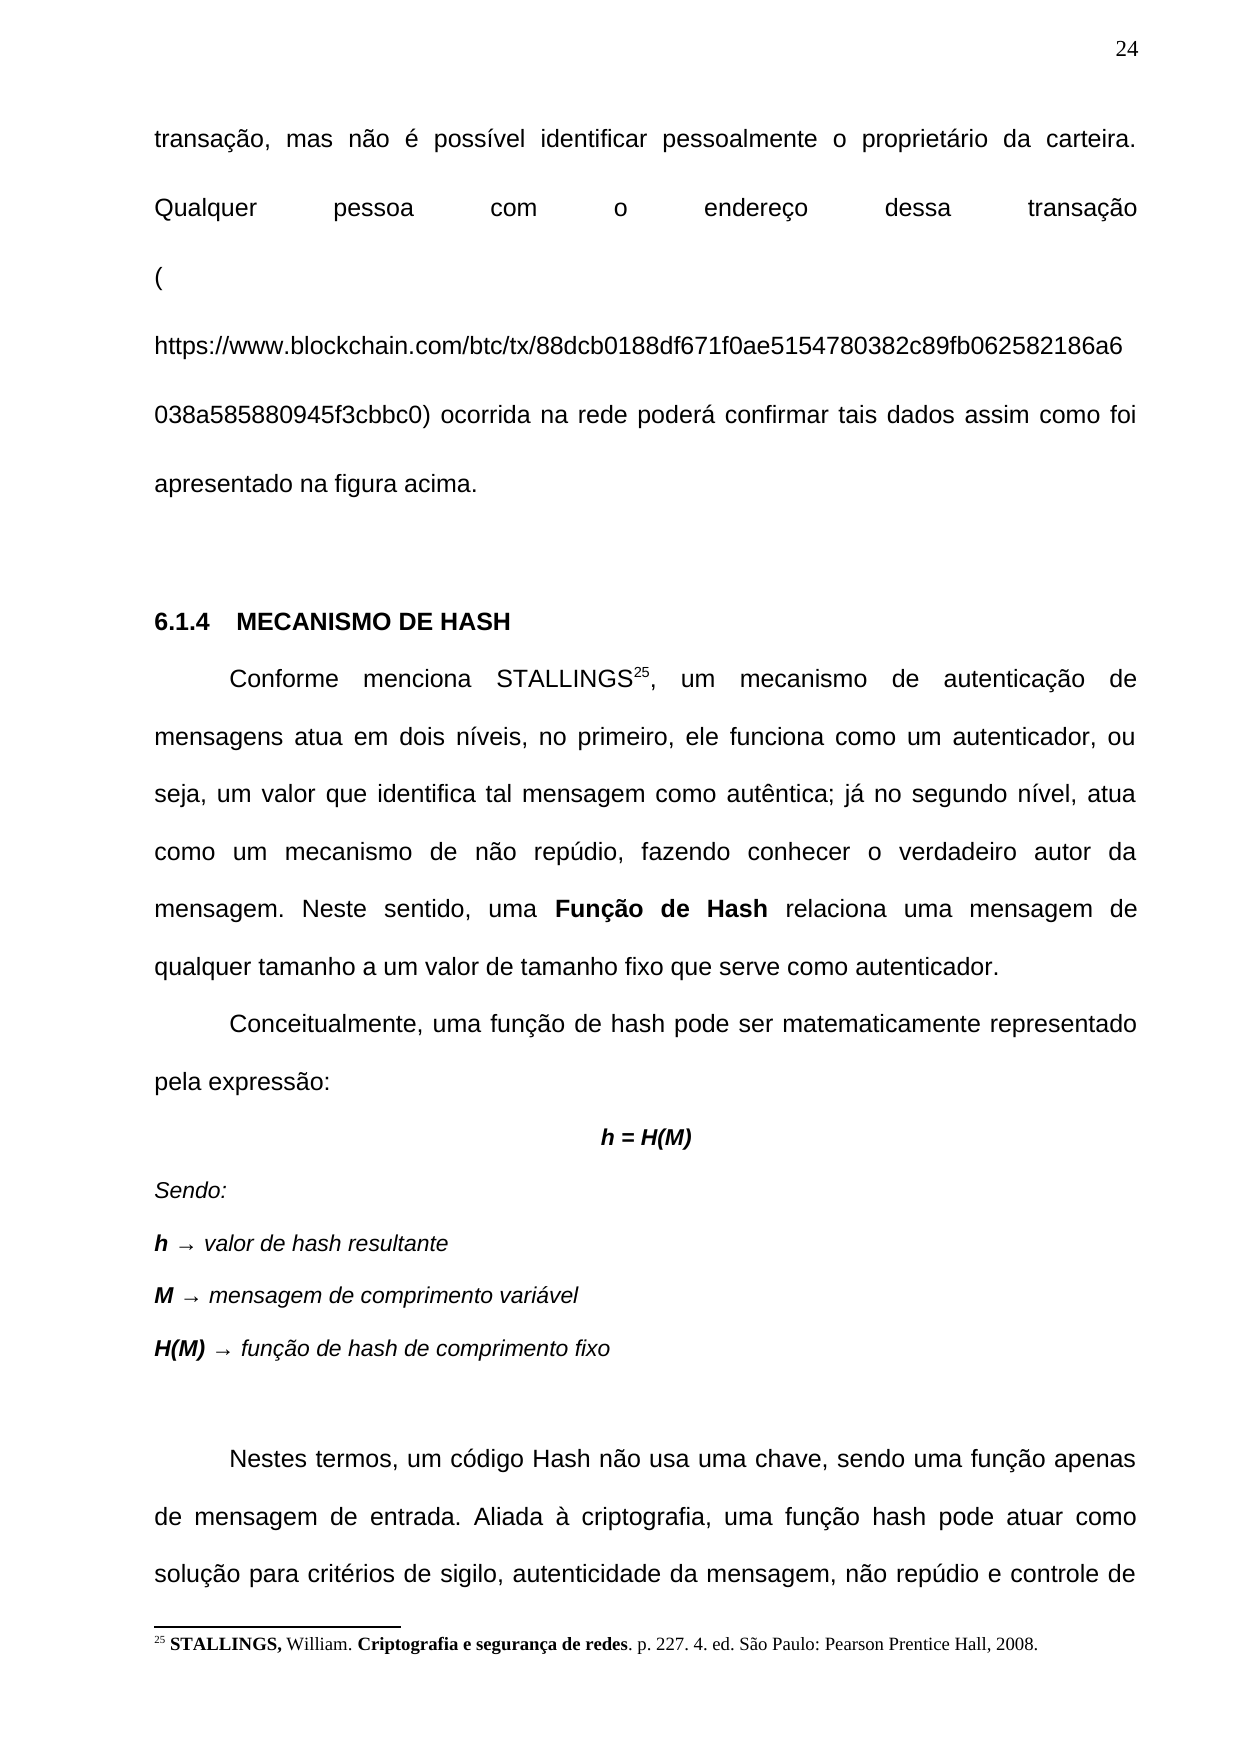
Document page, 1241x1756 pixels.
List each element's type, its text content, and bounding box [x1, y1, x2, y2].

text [154, 124, 1138, 497]
text h → valor de hash resultante [154, 1229, 1138, 1256]
subtitle 6.1.4 MECANISMO DE HASH [154, 607, 1138, 635]
text Conceitualmente, uma função de hash pode ser matematicamente representado pela expressão: [154, 1009, 1138, 1095]
text H(M) → função de hash de comprimento fixo [154, 1335, 1138, 1361]
text Sendo: [154, 1177, 1138, 1203]
text Conforme menciona STALLINGS, um mecanismo de autenticação de mensagens atua em dois níveis, no primeiro, ele funciona como um autenticador, ou seja, um valor que identifica tal mensagem como autêntica; já no segundo nível, atua como um mecanismo de não repúdio, fazendo conhecer o verdadeiro autor da mensagem. Neste sentido, uma Função de Hash relaciona uma mensagem de qualquer tamanho a um valor de tamanho fixo que serve como autenticador. [154, 664, 1138, 980]
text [154, 1444, 1138, 1588]
text h = H(M) [154, 1124, 1138, 1150]
text M → mensagem de comprimento variável [154, 1282, 1138, 1308]
